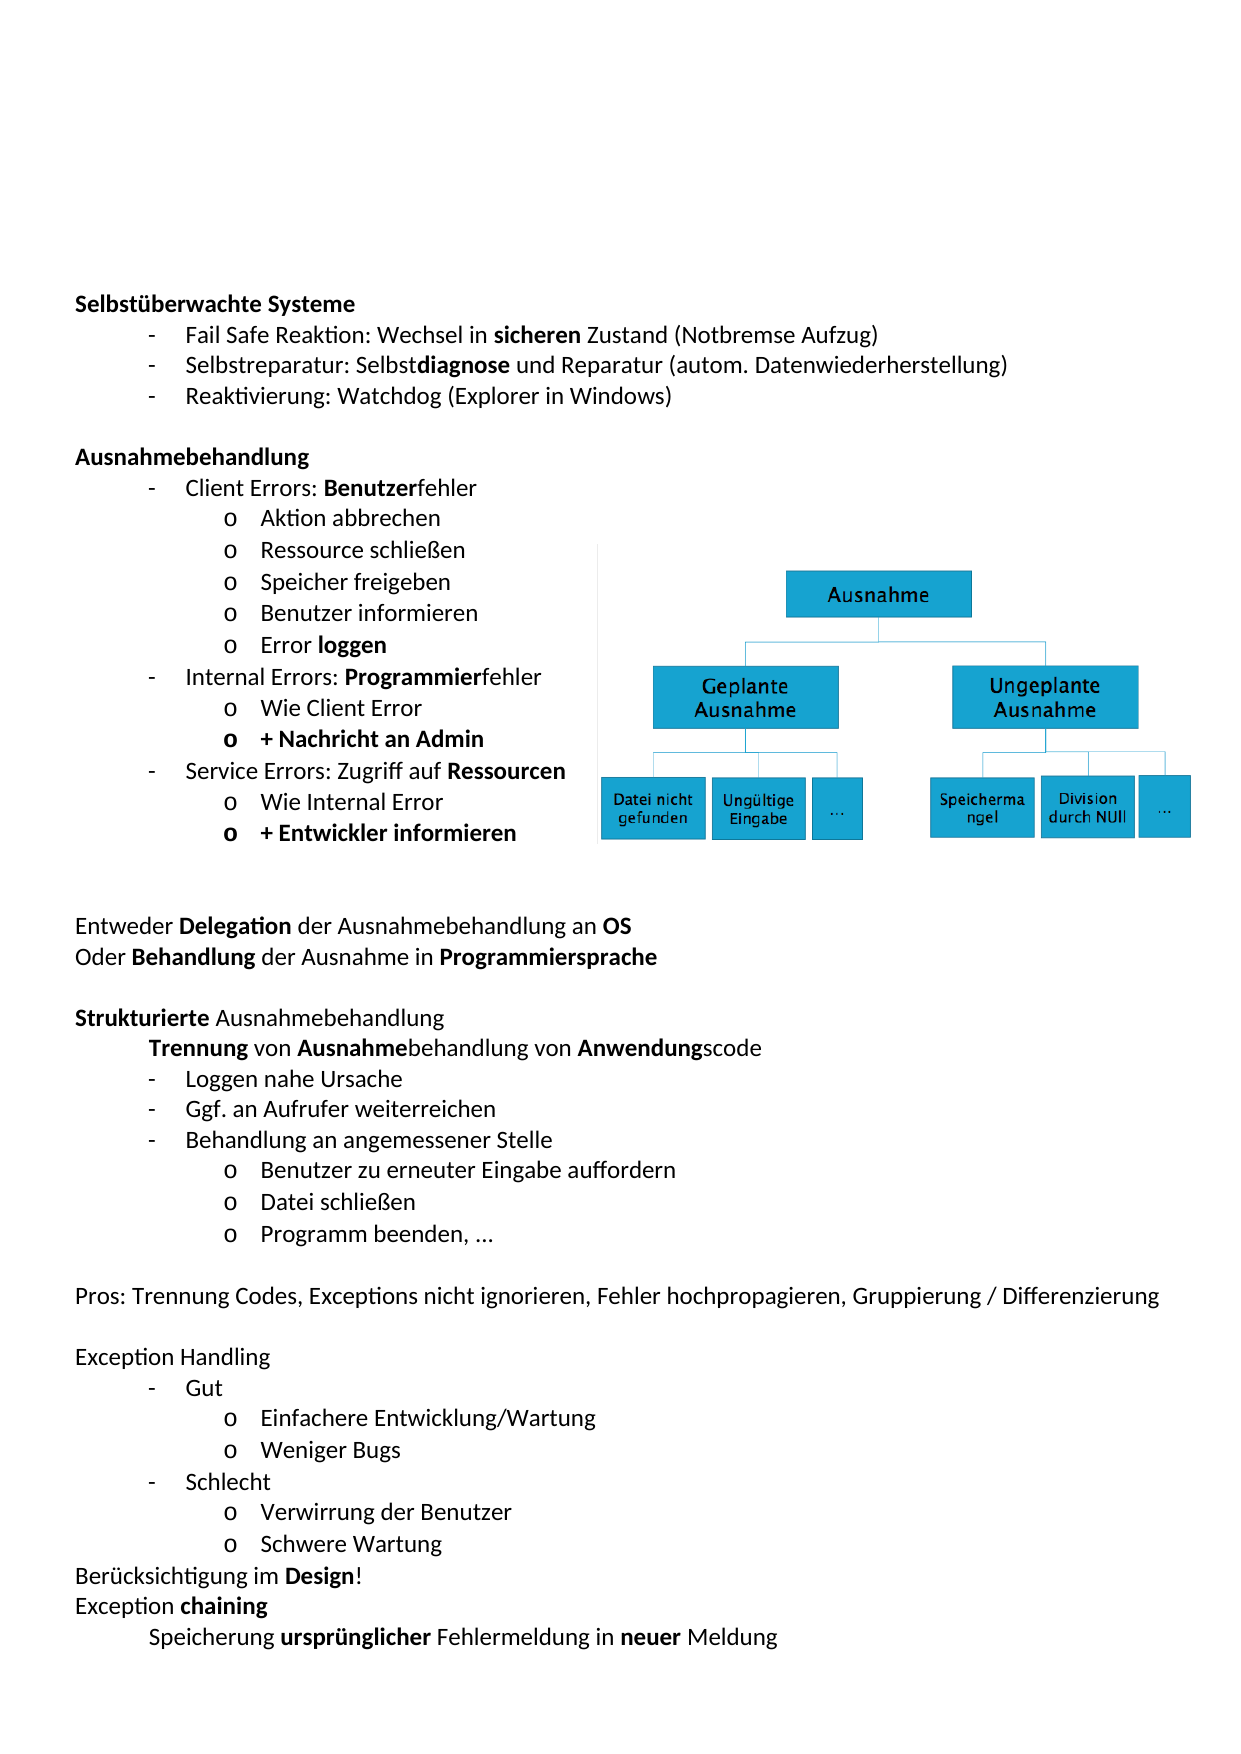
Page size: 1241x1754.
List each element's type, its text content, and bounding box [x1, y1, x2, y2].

text Selbstüberwachte Systeme [75, 289, 1165, 319]
list Service Errors: Zugriff auf Ressourcen [148, 755, 597, 786]
list Verwirrung der Benutzer [223, 1496, 1165, 1528]
list Reaktivierung: Watchdog (Explorer in Windows) [148, 380, 1165, 411]
text Berücksichtigung im Design! [75, 1560, 1165, 1591]
text Exception chaining [75, 1591, 1165, 1621]
list Fail Safe Reaktion: Wechsel in sicheren Zustand (Notbremse Aufzug) [148, 319, 1165, 350]
list Wie Internal Error [223, 786, 597, 817]
text Ausnahmebehandlung [75, 441, 1165, 472]
list Loggen nahe Ursache [148, 1063, 1165, 1093]
list Aktion abbrechen [223, 502, 1165, 534]
list Ressource schließen [223, 534, 1165, 566]
text Oder Behandlung der Ausnahme in Programmiersprache [75, 941, 1165, 971]
list Selbstreparatur: Selbstdiagnose und Reparatur (autom. Datenwiederherstellung) [148, 350, 1165, 380]
list Wie Client Error [223, 692, 597, 723]
list Client Errors: Benutzerfehler [148, 472, 1165, 502]
list Weniger Bugs [223, 1434, 1165, 1466]
list Speicher freigeben [223, 566, 597, 598]
text Speicherung ursprünglicher Fehlermeldung in neuer Meldung [75, 1621, 1165, 1652]
list Internal Errors: Programmierfehler [148, 661, 597, 692]
list Benutzer zu erneuter Eingabe auffordern [223, 1154, 1165, 1186]
text Entweder Delegation der Ausnahmebehandlung an OS [75, 910, 1165, 941]
list Ggf. an Aufrufer weiterreichen [148, 1093, 1165, 1124]
list Gut [148, 1372, 1165, 1402]
list Error loggen [223, 629, 597, 661]
list Benutzer informieren [223, 598, 597, 629]
list Schlecht [148, 1466, 1165, 1496]
list + Nachricht an Admin [223, 723, 597, 755]
picture [597, 544, 1202, 844]
text Trennung von Ausnahmebehandlung von Anwendungscode [75, 1032, 1165, 1063]
list Schwere Wartung [223, 1528, 1165, 1560]
text Pros: Trennung Codes, Exceptions nicht ignorieren, Fehler hochpropagieren, Gruppierung / Differenzierung [75, 1280, 1165, 1311]
list Programm beenden, ... [223, 1218, 1165, 1250]
text Exception Handling [75, 1341, 1165, 1372]
text Strukturierte Ausnahmebehandlung [75, 1002, 1165, 1032]
list Datei schließen [223, 1186, 1165, 1218]
list Einfachere Entwicklung/Wartung [223, 1402, 1165, 1434]
list + Entwickler informieren [223, 817, 1165, 849]
list Behandlung an angemessener Stelle [148, 1124, 1165, 1154]
